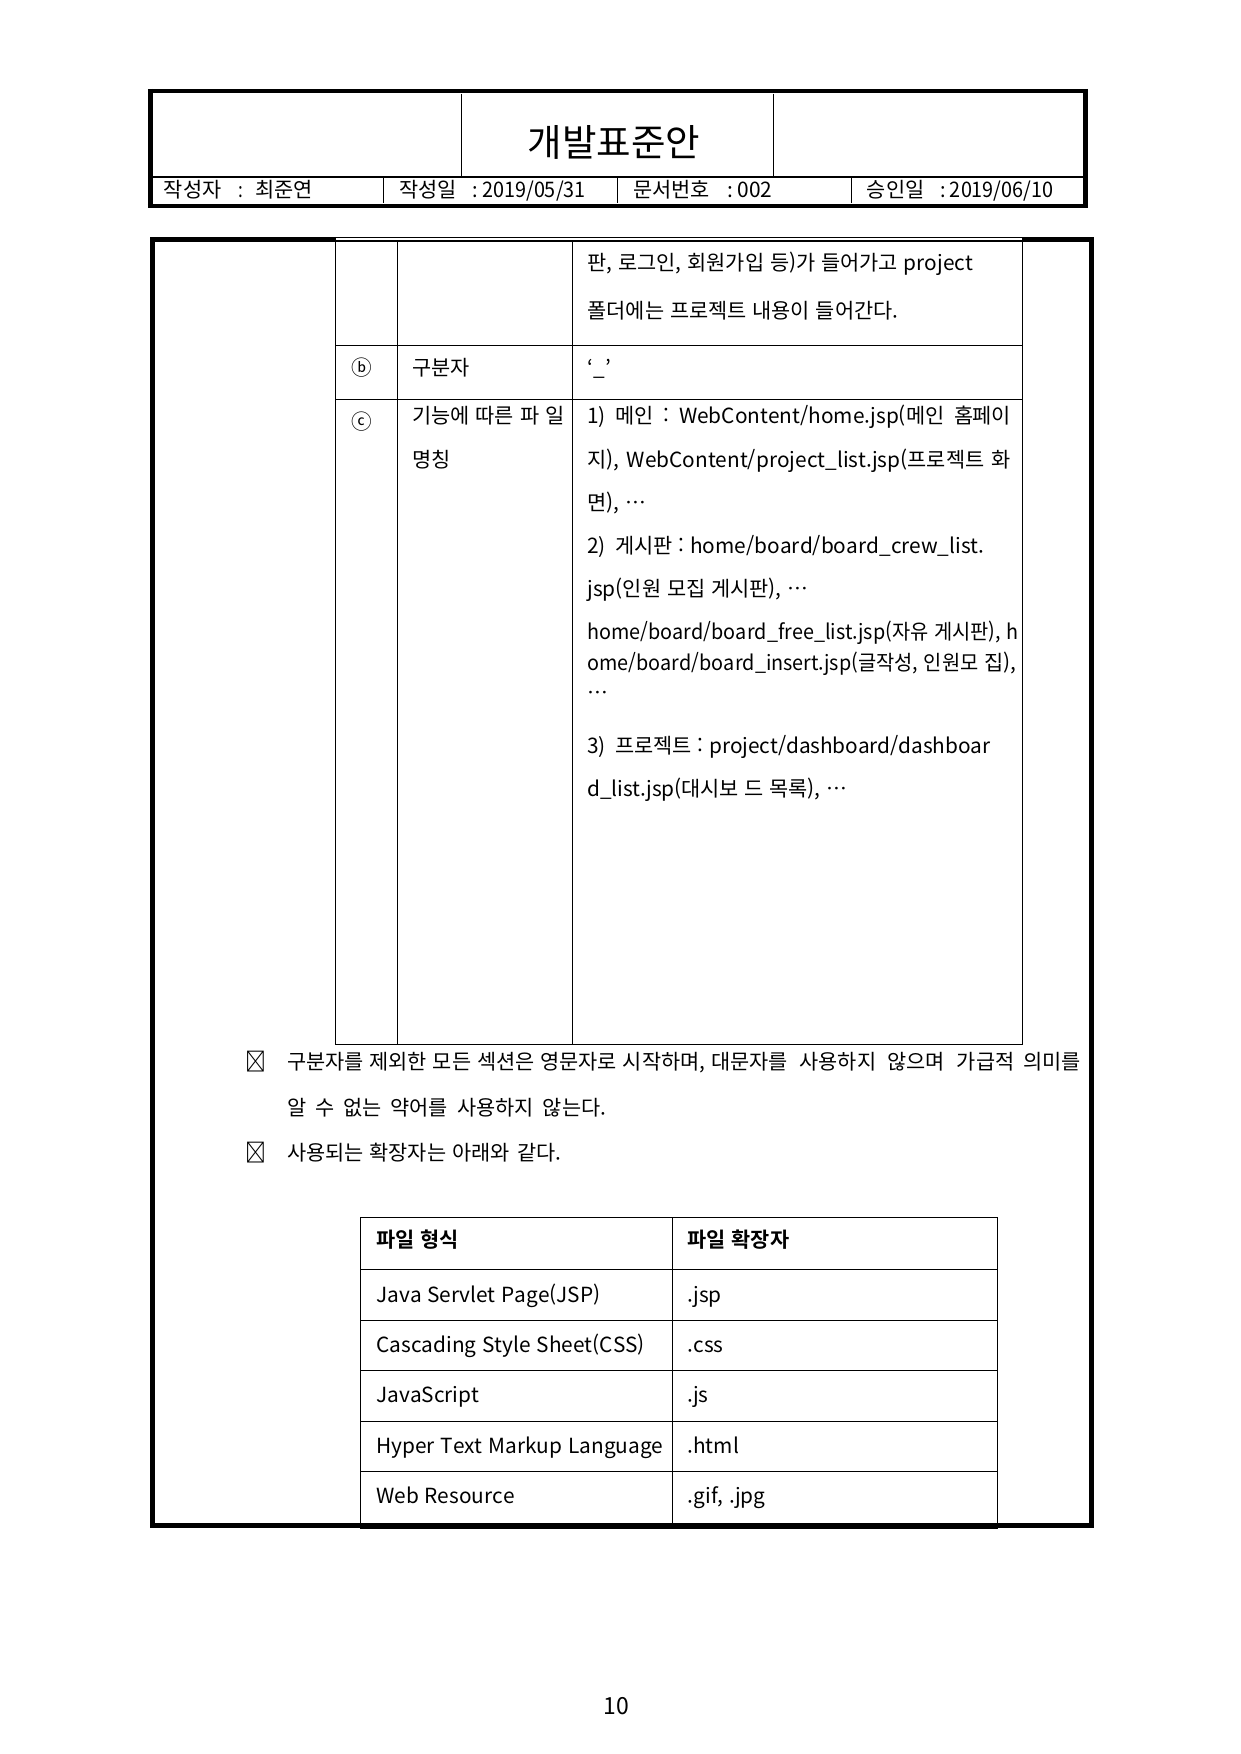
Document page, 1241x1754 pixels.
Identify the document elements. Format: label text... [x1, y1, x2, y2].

table_cell [155, 1217, 360, 1523]
table_cell ⓑ [336, 346, 397, 399]
table_cell 구분자를 제외한 모든 섹션은 영문자로 시작하며, 대문자를 사용하지 않으며 가급적 의미를 알 수 없는 약어를 사용하지 않는다. 사용되는 확장자는 아래와 같다. [155, 1044, 1089, 1217]
table_header 판, 로그인, 회원가입 등)가 들어가고 project 폴더에는 프로젝트 내용이 들어간다. [573, 242, 1022, 344]
table_cell [998, 1217, 1089, 1523]
table_cell Java Servlet Page(JSP) [361, 1270, 672, 1320]
table_cell Hyper Text Markup Language [361, 1422, 672, 1471]
table_cell .html [673, 1422, 997, 1471]
table_cell ‘_’ [573, 346, 1022, 399]
table_cell JavaScript [361, 1371, 672, 1421]
table_cell ⓒ [336, 400, 397, 1044]
table_header [398, 242, 572, 344]
table_cell 기능에 따른 파 일 명칭 [398, 400, 572, 1044]
table_cell .css [673, 1321, 997, 1370]
table_cell .gif, .jpg [673, 1472, 997, 1523]
table_cell 메인 : WebContent/home.jsp(메인 홈페이 지), WebContent/project_list.jsp(프로젝트 화 면), … 게시판 : home/board/board_crew_list.jsp(인원 모집 게시판), … home/board/board_free_list.jsp(자유 게시판), home/board/board_insert.jsp(글작성, 인원모 집), … 프로젝트 : project/dashboard/dashboard_list.jsp(대시보 드 목록), … [573, 400, 1022, 1044]
table_cell 파일 형식 [361, 1218, 672, 1269]
table_cell .jsp [673, 1270, 997, 1320]
table_header [336, 242, 397, 344]
table_cell Cascading Style Sheet(CSS) [361, 1321, 672, 1370]
table_cell Web Resource [361, 1472, 672, 1523]
table_header [155, 242, 335, 1044]
table_cell 파일 확장자 [673, 1218, 997, 1269]
table_cell .js [673, 1371, 997, 1421]
table_header [1023, 242, 1089, 1044]
table_cell 구분자 [398, 346, 572, 399]
